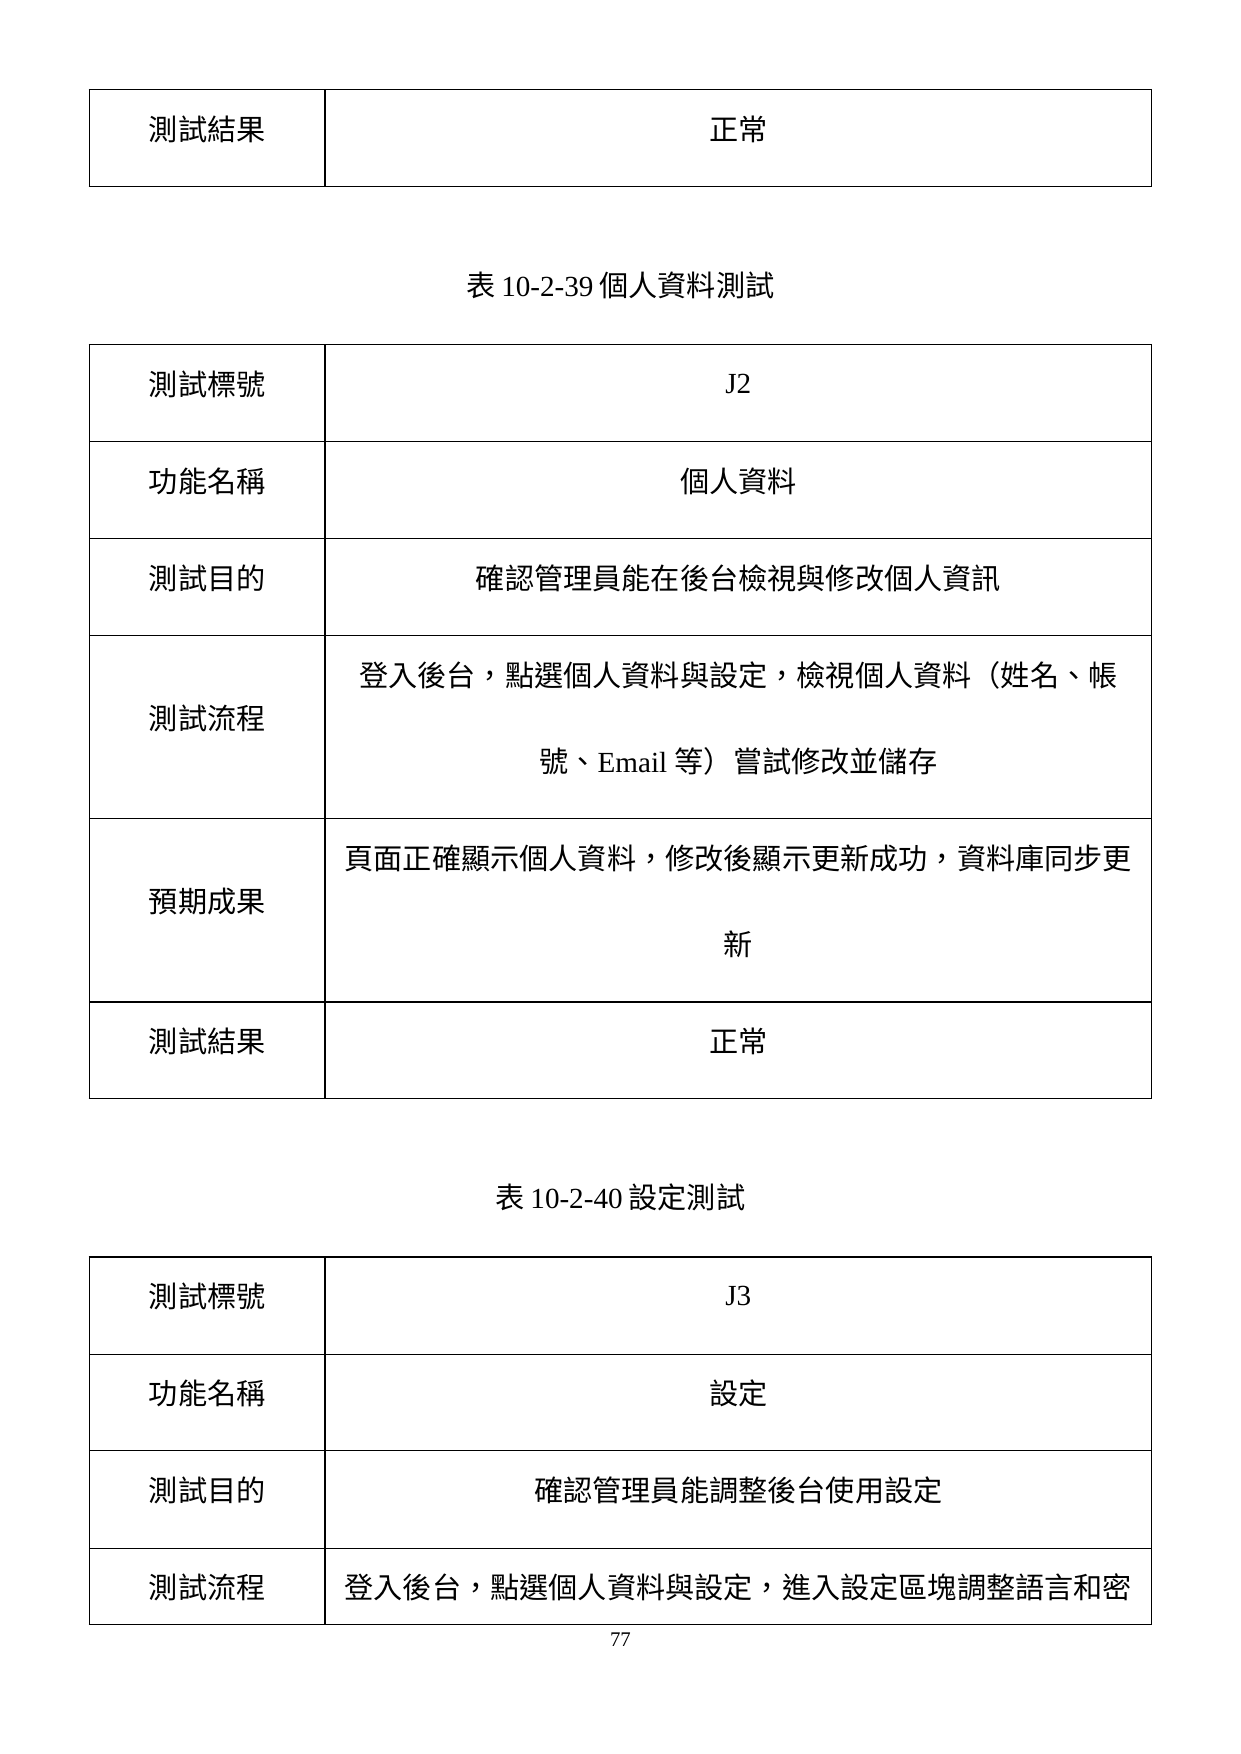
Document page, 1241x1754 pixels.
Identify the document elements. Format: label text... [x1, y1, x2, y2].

table_cell 功能名稱 [90, 442, 324, 538]
table_cell 確認管理員能調整後台使用設定 [326, 1451, 1151, 1547]
table_cell 登入後台，點選個人資料與設定，檢視個人資料（姓名、帳號、Email 等）嘗試修改並儲存 [326, 636, 1151, 818]
table_cell 測試結果 [90, 90, 324, 186]
table_cell 正常 [326, 90, 1151, 186]
table_header J2 [326, 345, 1151, 441]
table_cell 測試目的 [90, 539, 324, 635]
table_cell 設定 [326, 1355, 1151, 1450]
table_cell 功能名稱 [90, 1355, 324, 1450]
table_cell 確認管理員能在後台檢視與修改個人資訊 [326, 539, 1151, 635]
table_cell 個人資料 [326, 442, 1151, 538]
table_cell 測試結果 [90, 1003, 324, 1098]
table_cell 正常 [326, 1003, 1151, 1098]
text 表10-2-39個人資料測試 [89, 246, 1152, 321]
table_cell 測試流程 [90, 1549, 324, 1623]
table_cell 預期成果 [90, 819, 324, 1001]
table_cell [326, 1549, 1151, 1623]
table_header J3 [326, 1258, 1151, 1353]
table_cell 頁面正確顯示個人資料，修改後顯示更新成功，資料庫同步更新 [326, 819, 1151, 1001]
table_cell 測試目的 [90, 1451, 324, 1547]
table_cell 測試流程 [90, 636, 324, 818]
text 表10-2-40設定測試 [89, 1158, 1152, 1233]
table_header 測試標號 [90, 345, 324, 441]
table_header 測試標號 [90, 1258, 324, 1353]
